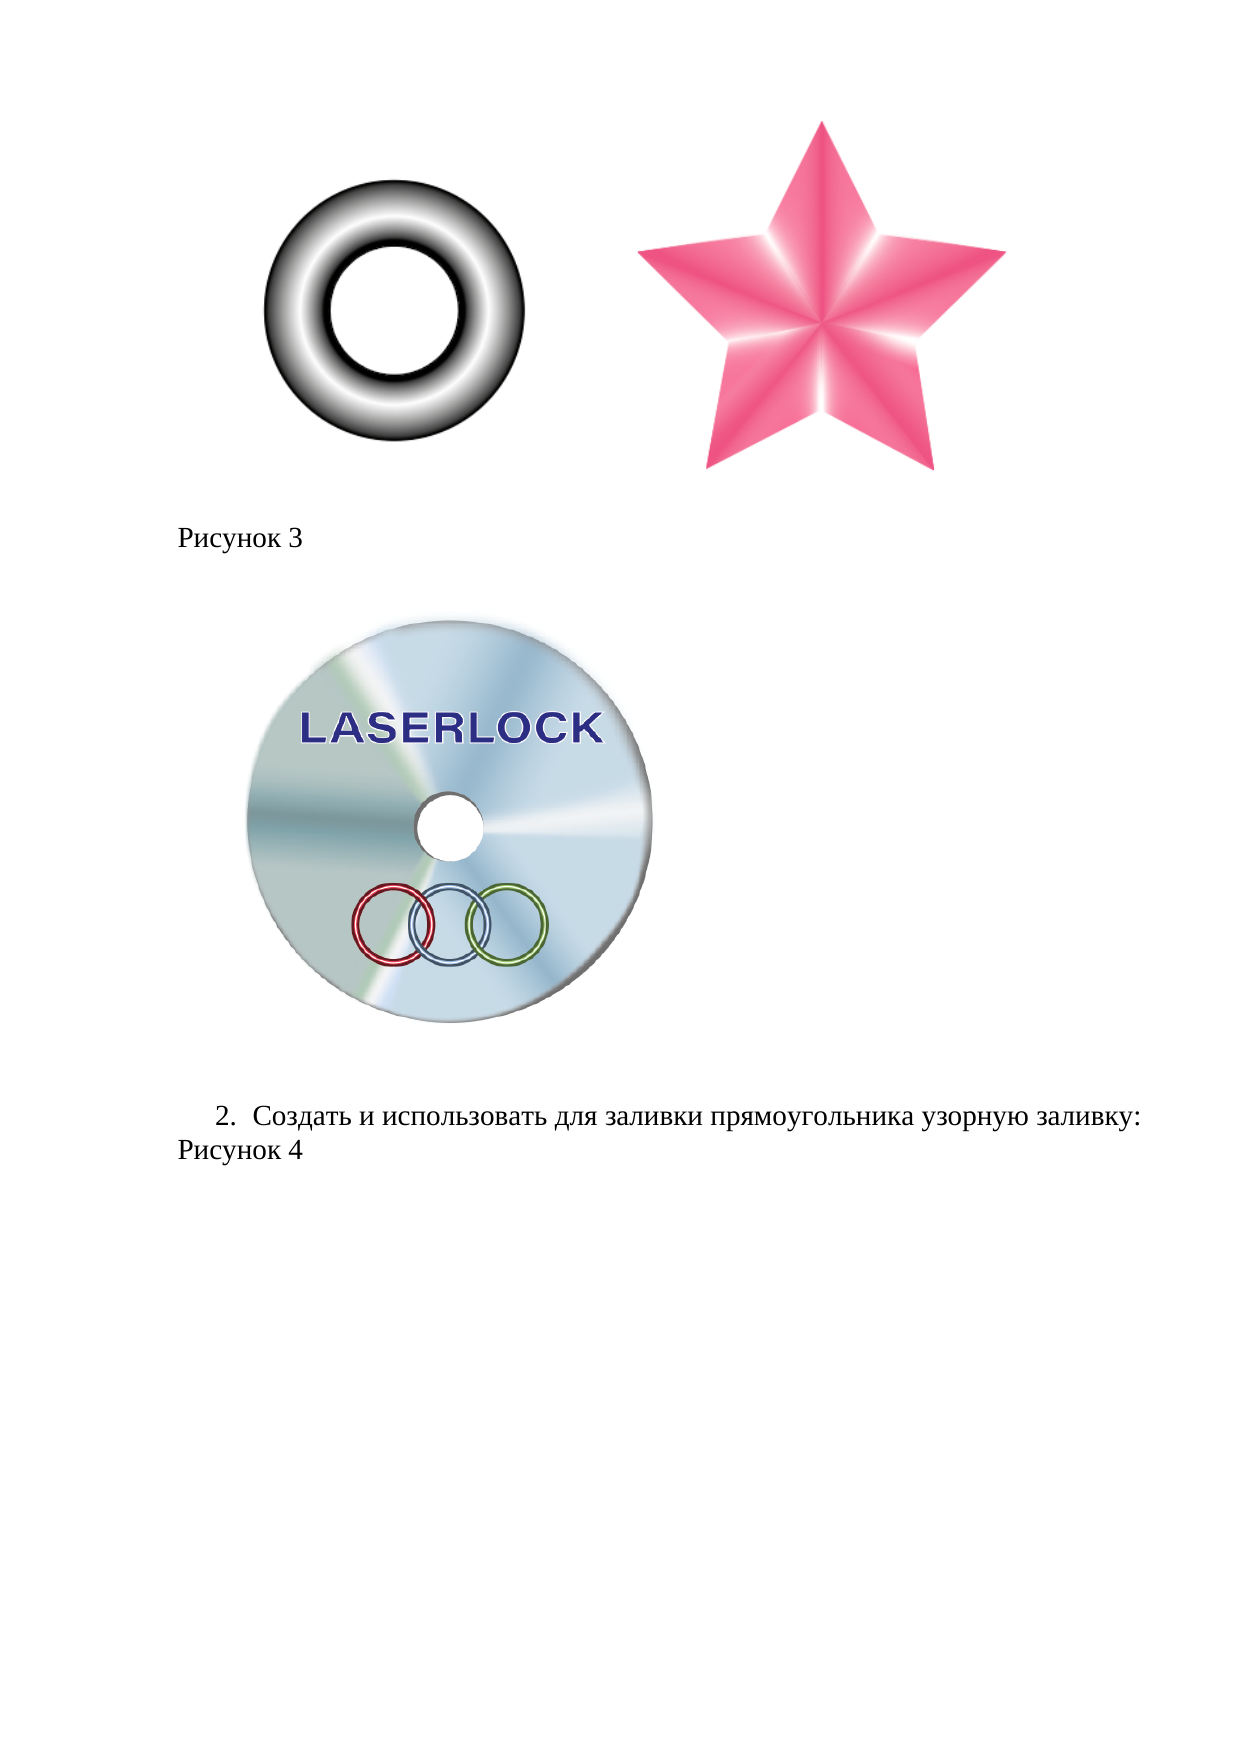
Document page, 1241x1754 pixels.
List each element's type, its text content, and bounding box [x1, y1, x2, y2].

picture [625, 118, 1012, 495]
text Рисунок 3 [177, 520, 1152, 554]
picture [177, 149, 619, 495]
picture [177, 579, 727, 1074]
text Рисунок 4 [177, 1132, 1152, 1165]
list Создать и использовать для заливки прямоугольника узорную заливку: [215, 1098, 1152, 1132]
